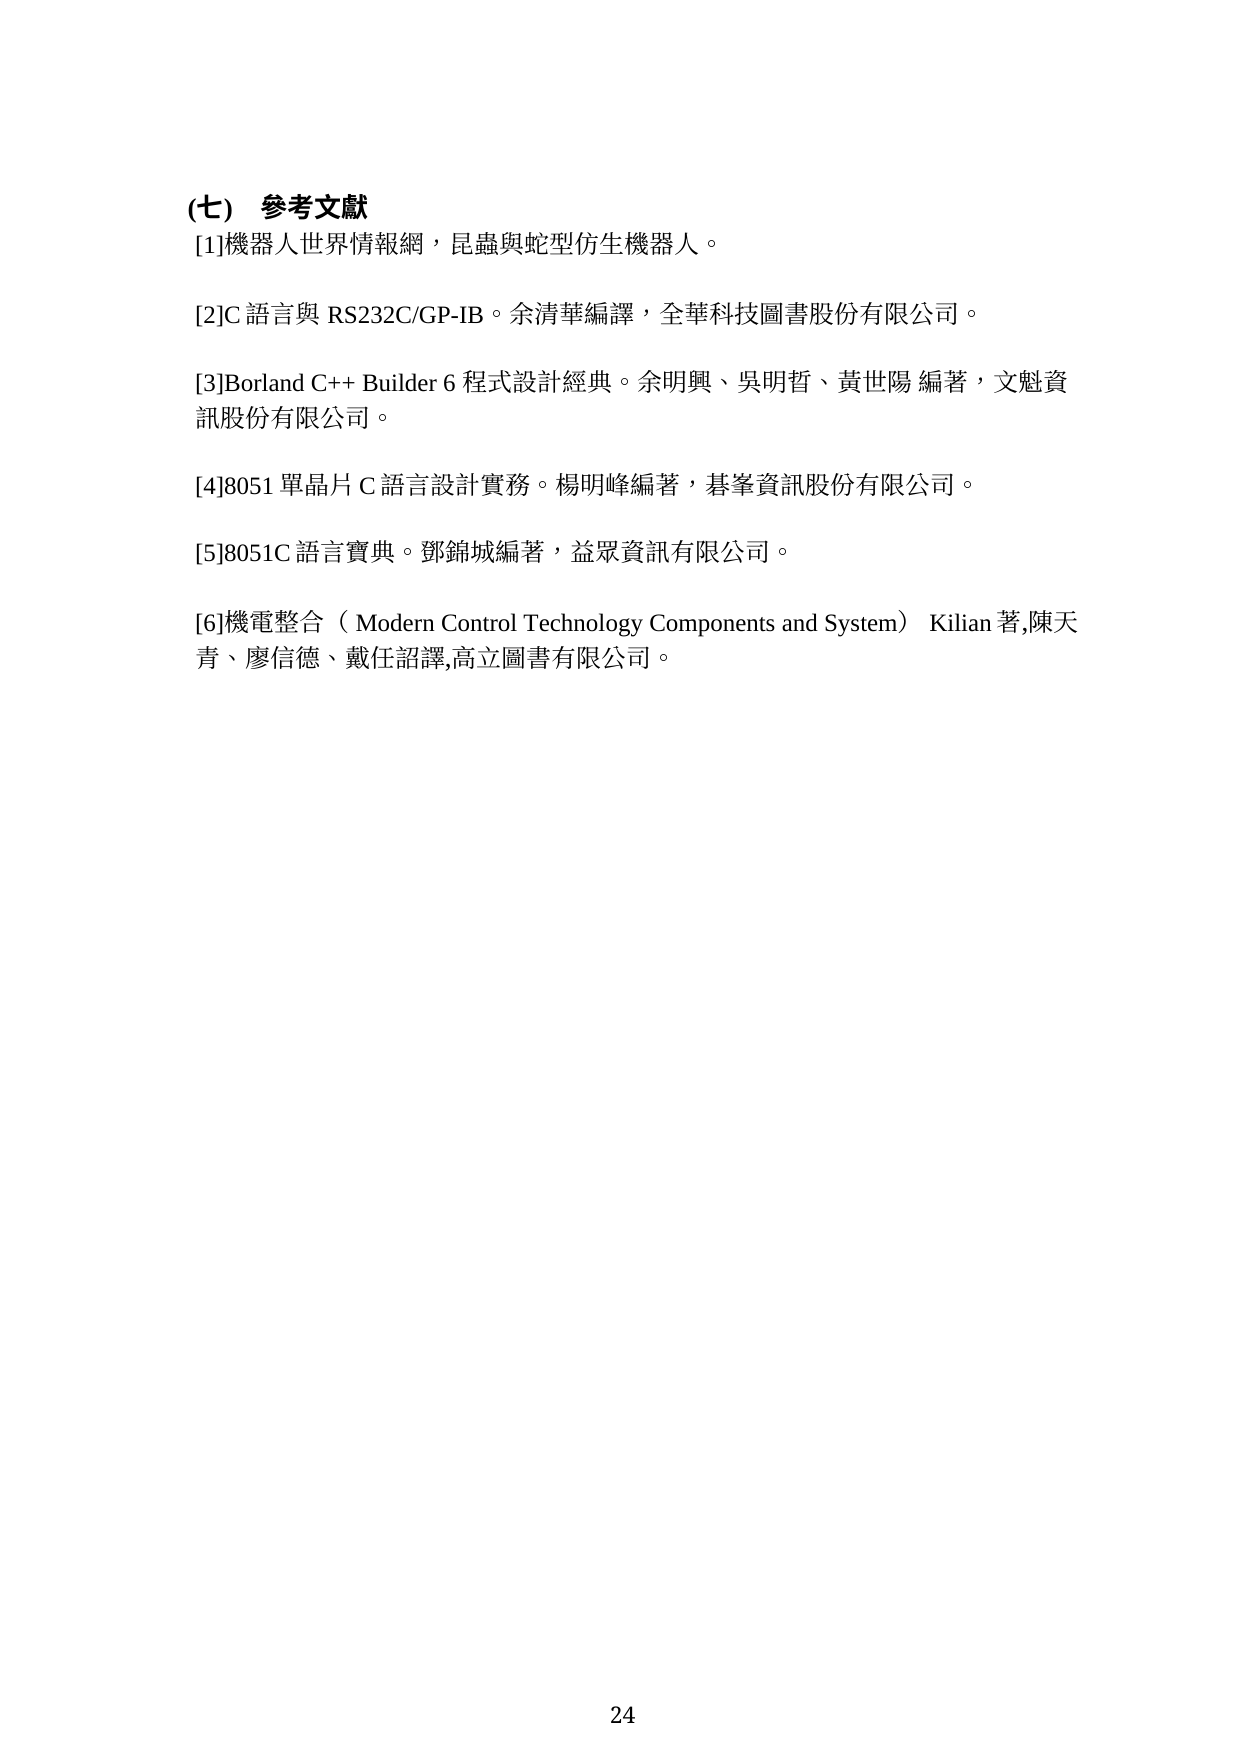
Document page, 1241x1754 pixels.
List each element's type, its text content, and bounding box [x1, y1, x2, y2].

text [4]8051單晶片C語言設計實務。楊明峰編著，碁峯資訊股份有限公司。 [195, 466, 1086, 533]
subtitle (七) 參考文獻 [187, 186, 1201, 225]
text [1]機器人世界情報網，昆蟲與蛇型仿生機器人。 [195, 225, 1086, 261]
text [3]Borland C++ Builder 6 程式設計經典。余明興、吳明晢、黃世陽 編著，文魁資訊股份有限公司。 [195, 362, 1086, 466]
text [2]C語言與 RS232C/GP-IB。余清華編譯，全華科技圖書股份有限公司。 [195, 295, 1086, 362]
text [6]機電整合（ Modern Control Technology Components and System） Kilian著,陳天青、廖信德、戴任詔譯,高立圖書有限公司。 [195, 603, 1086, 675]
text [5]8051C語言寶典。鄧錦城編著，益眾資訊有限公司。 [195, 533, 1086, 569]
